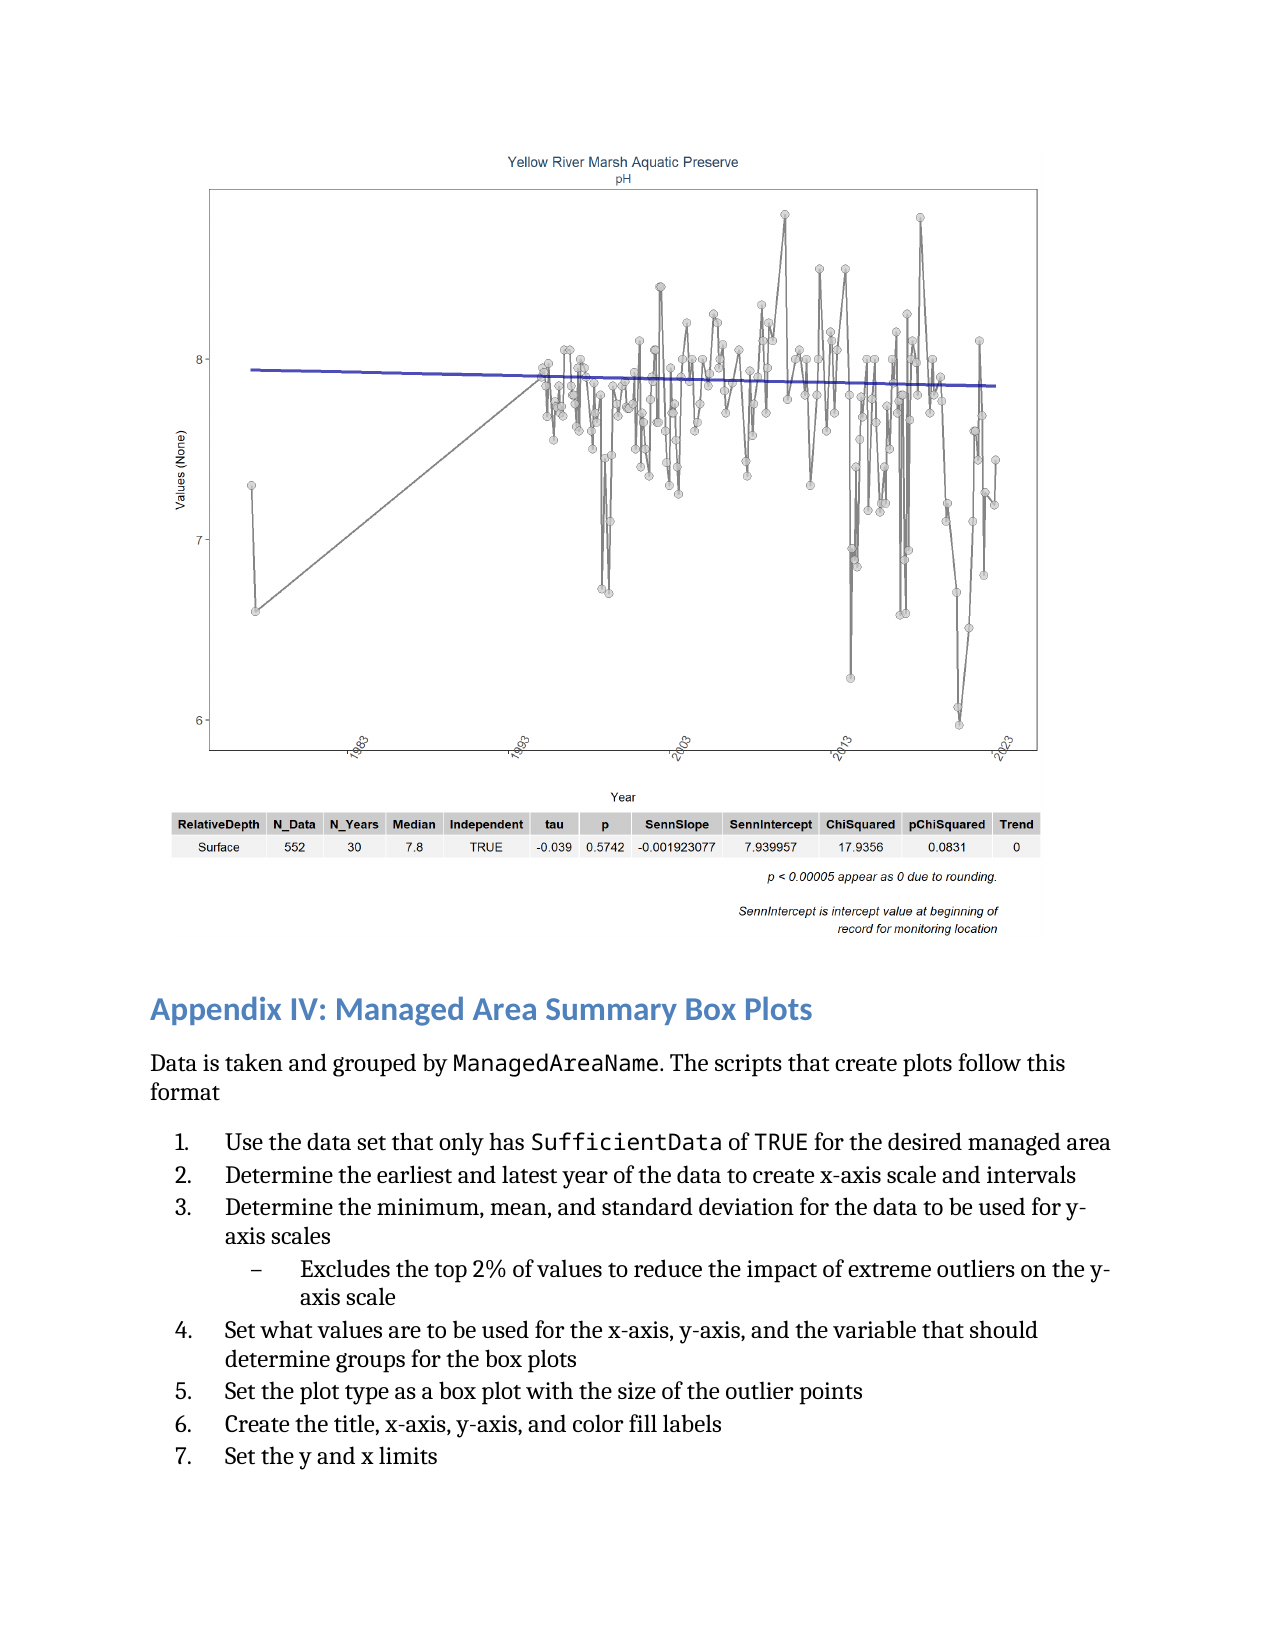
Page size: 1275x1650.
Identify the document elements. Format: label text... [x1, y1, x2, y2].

text Data is taken and grouped by ManagedAreaName. The scripts that create plots follow this format [150, 1047, 1125, 1107]
list Set the plot type as a box plot with the size of the outlier points [175, 1377, 1125, 1406]
list Use the data set that only has SufficientData of TRUE for the desired managed area [175, 1126, 1125, 1157]
list Excludes the top 2% of values to reduce the impact of extreme outliers on the y-axis scale [250, 1254, 1125, 1312]
list Determine the earliest and latest year of the data to create x-axis scale and intervals [175, 1161, 1125, 1189]
list Set what values are to be used for the x-axis, y-axis, and the variable that should determine groups for the box plots [175, 1316, 1125, 1373]
list Determine the minimum, mean, and standard deviation for the data to be used for y-axis scales [175, 1193, 1125, 1251]
subtitle Appendix IV: Managed Area Summary Box Plots [150, 987, 1125, 1028]
list Create the title, x-axis, y-axis, and color fill labels [175, 1409, 1125, 1438]
picture [168, 150, 1044, 938]
list Set the y and x limits [175, 1442, 1125, 1471]
